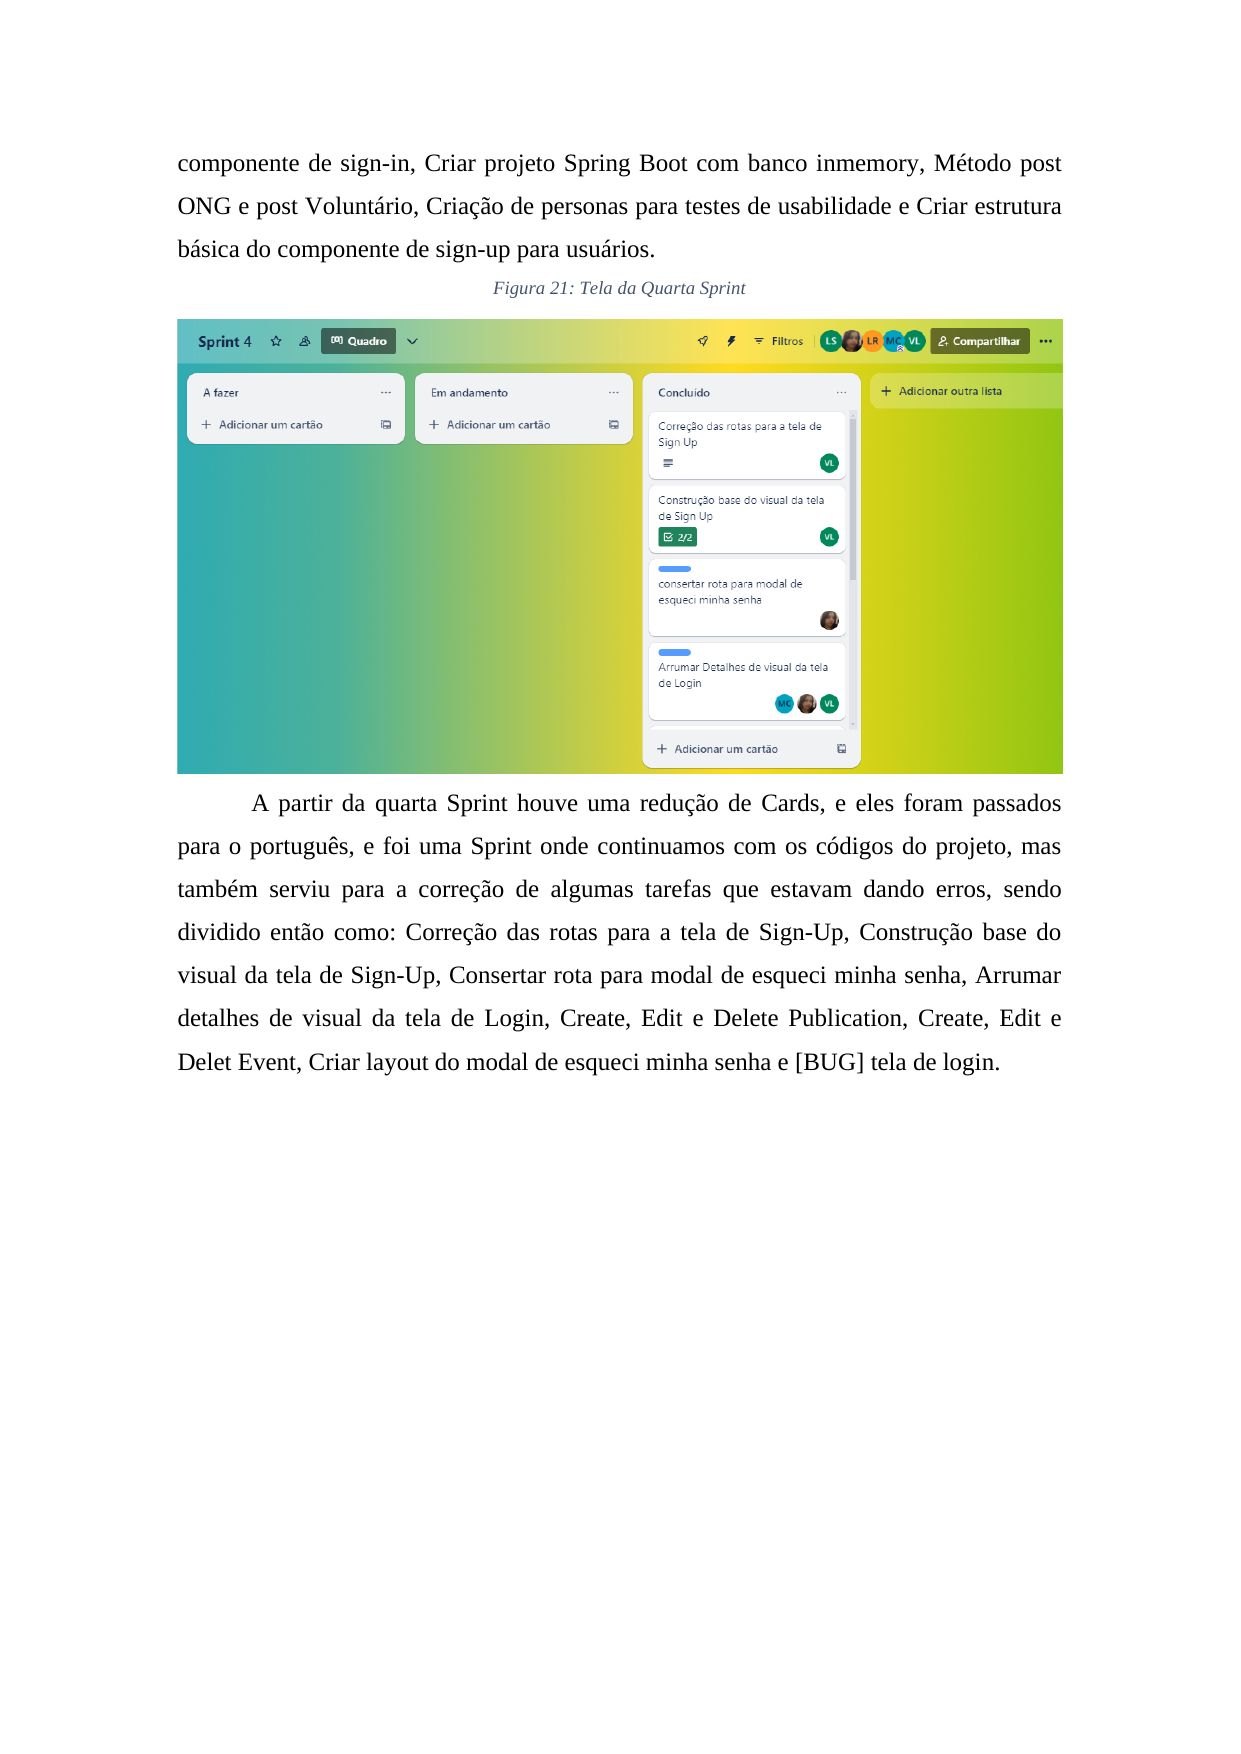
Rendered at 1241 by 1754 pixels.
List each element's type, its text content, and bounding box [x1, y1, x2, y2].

text A partir da quarta Sprint houve uma redução de Cards, e eles foram passados para o português, e foi uma Sprint onde continuamos com os códigos do projeto, mas também serviu para a correção de algumas tarefas que estavam dando erros, sendo dividido então como: Correção das rotas para a tela de Sign-Up, Construção base do visual da tela de Sign-Up, Consertar rota para modal de esqueci minha senha, Arrumar detalhes de visual da tela de Login, Create, Edit e Delete Publication, Create, Edit e Delet Event, Criar layout do modal de esqueci minha senha e [BUG] tela de login. [177, 788, 1063, 1075]
text Figura 21: Tela da Quarta Sprint [177, 277, 1063, 298]
picture [177, 319, 1063, 774]
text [177, 148, 1063, 263]
